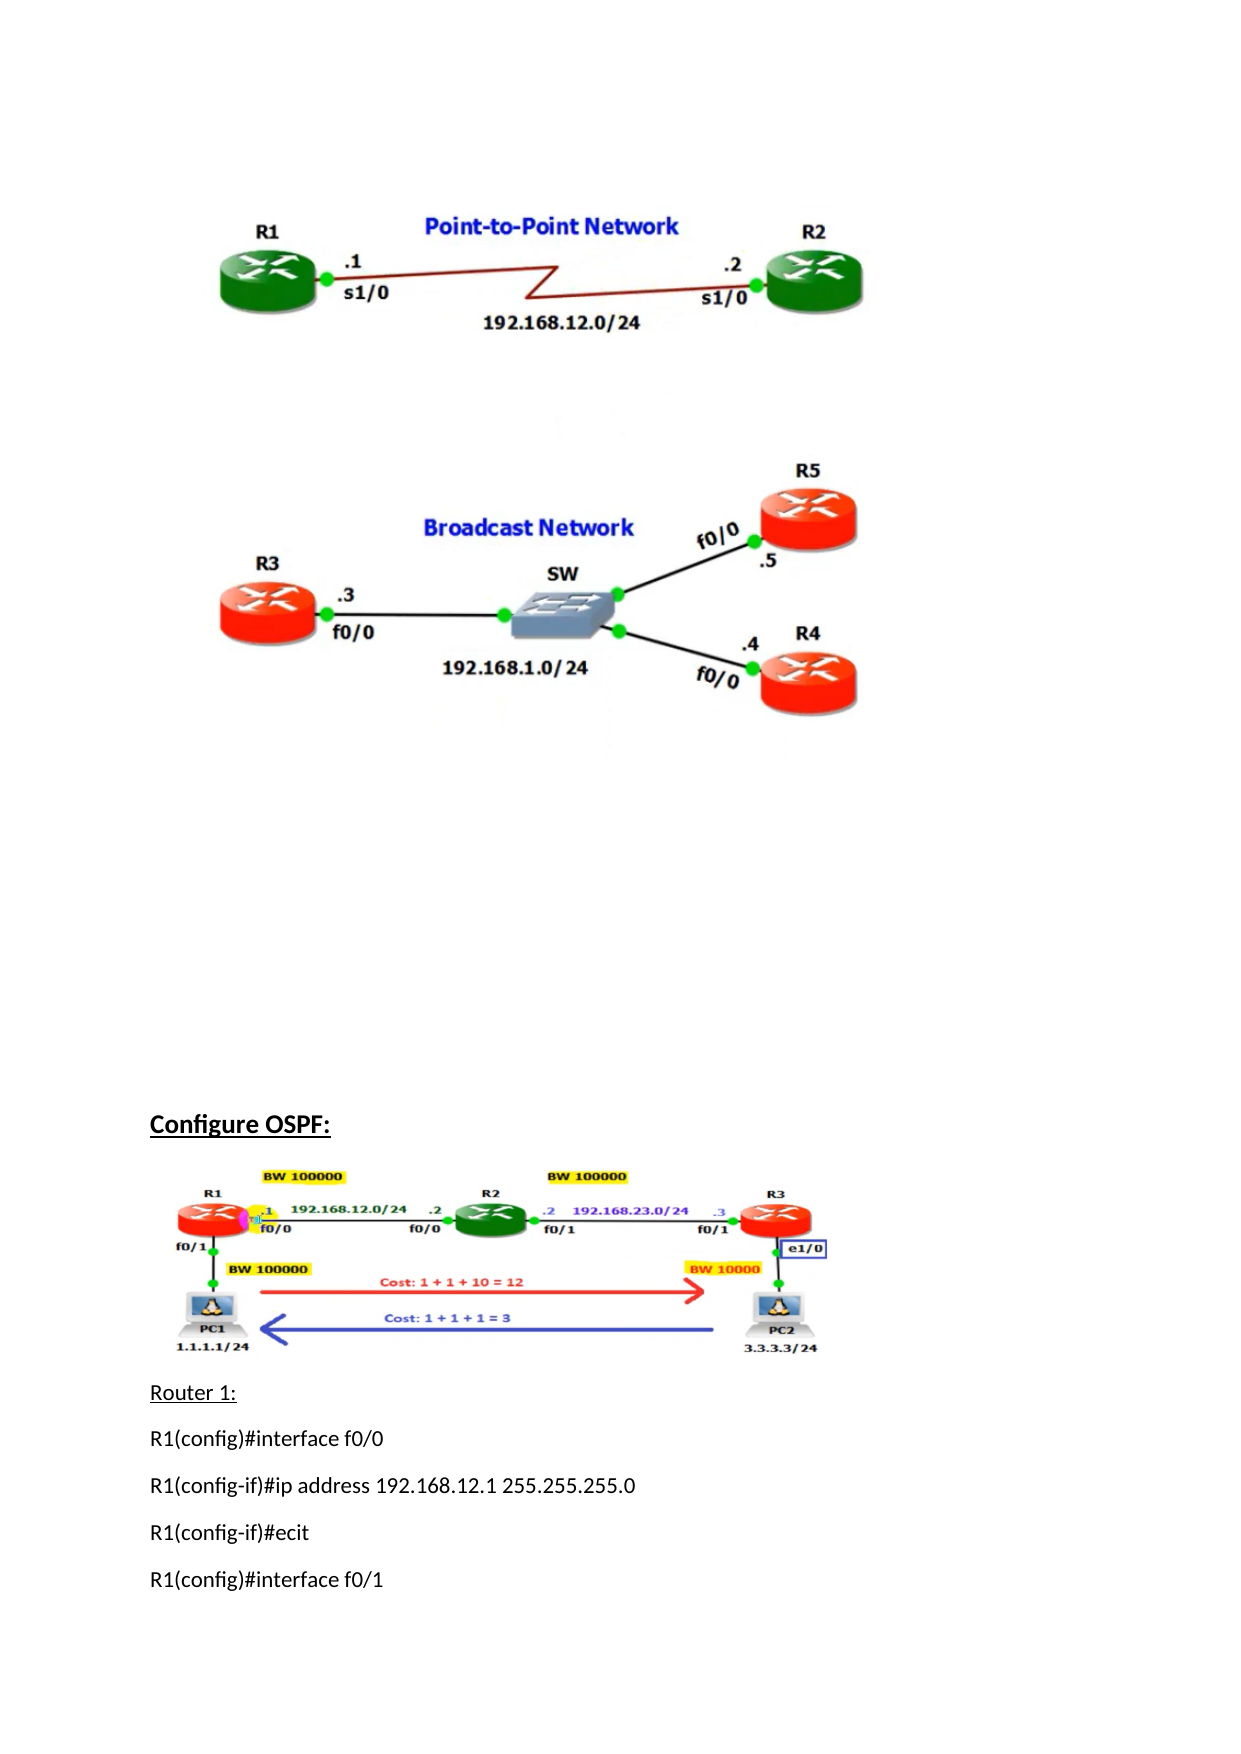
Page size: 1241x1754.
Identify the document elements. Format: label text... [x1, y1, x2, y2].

text Configure OSPF: [150, 1108, 1090, 1141]
picture [150, 1160, 894, 1359]
text R1(config-if)#ecit [150, 1518, 1090, 1546]
text Router 1: [150, 1378, 1090, 1406]
picture [150, 196, 1091, 761]
text R1(config-if)#ip address 192.168.12.1 255.255.255.0 [150, 1471, 1090, 1499]
text R1(config)#interface f0/1 [150, 1565, 1090, 1593]
text R1(config)#interface f0/0 [150, 1424, 1090, 1453]
